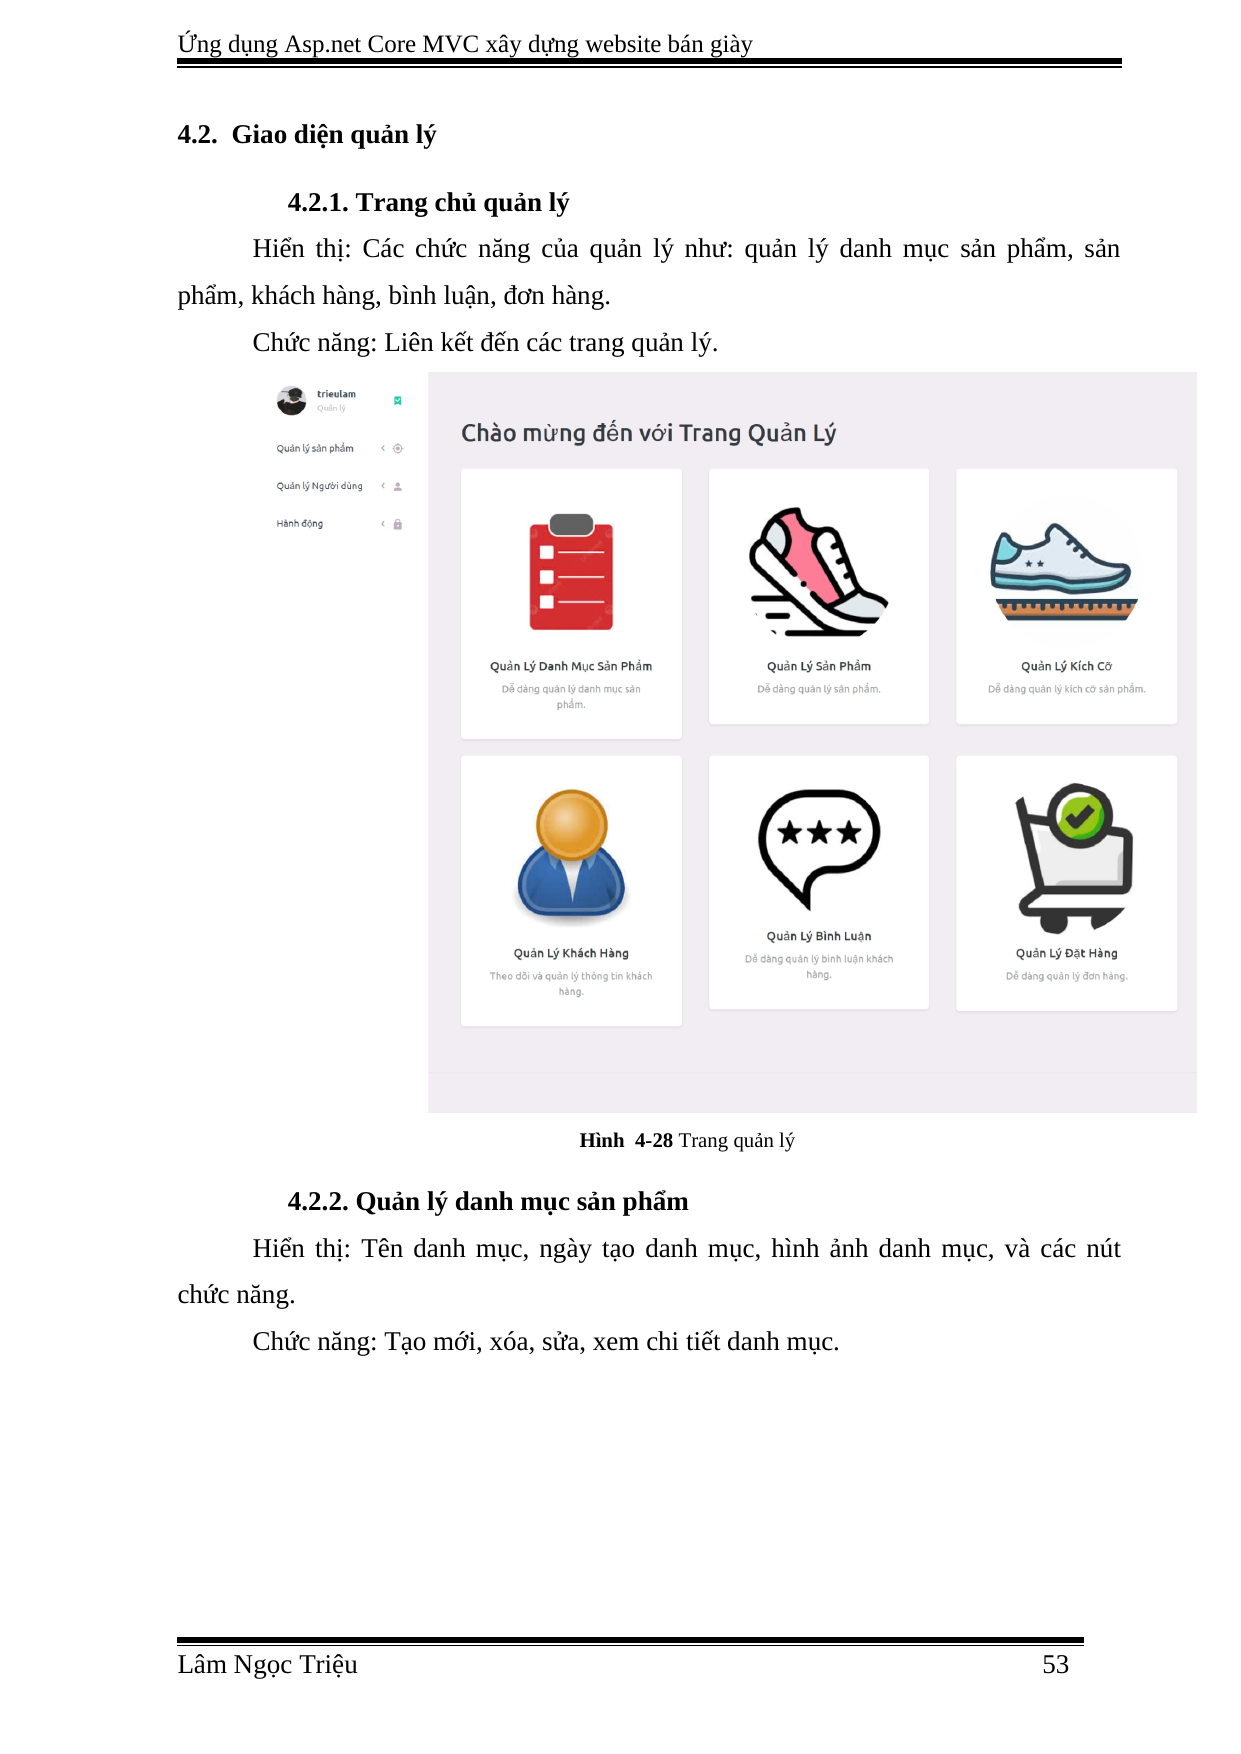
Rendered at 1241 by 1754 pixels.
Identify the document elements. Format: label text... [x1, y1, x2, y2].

subtitle Giao diện quản lý [177, 118, 1122, 149]
text Chức năng: Tạo mới, xóa, sửa, xem chi tiết danh mục. [177, 1325, 1122, 1356]
text Hiển thị: Các chức năng của quản lý như: quản lý danh mục sản phẩm, sản phẩm, khách hàng, bình luận, đơn hàng. [177, 232, 1122, 310]
text Hiển thị: Tên danh mục, ngày tạo danh mục, hình ảnh danh mục, và các nút chức năng. [177, 1232, 1122, 1309]
picture [252, 372, 1198, 1113]
subtitle Trang chủ quản lý [213, 186, 1122, 217]
subtitle Quản lý danh mục sản phẩm [213, 1185, 1122, 1216]
text Chức năng: Liên kết đến các trang quản lý. [177, 326, 1122, 357]
